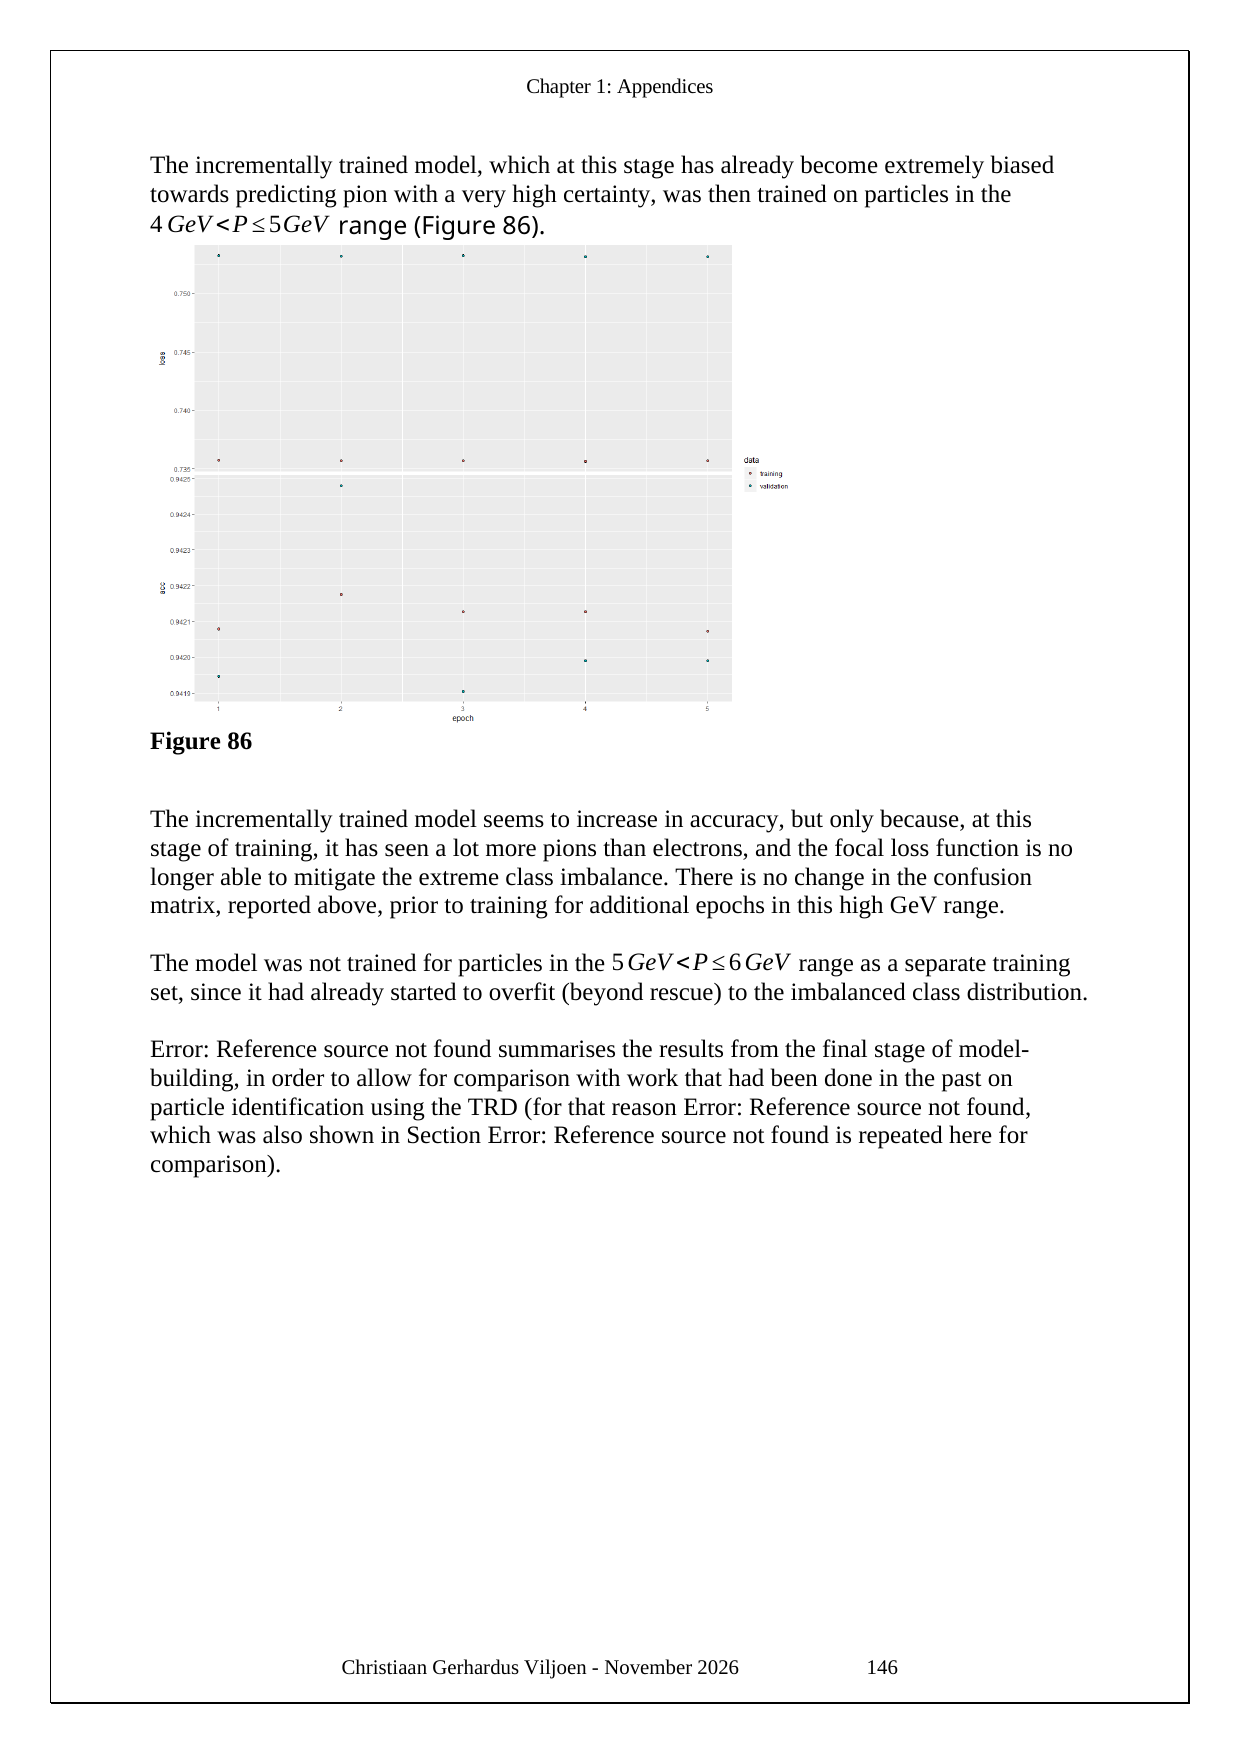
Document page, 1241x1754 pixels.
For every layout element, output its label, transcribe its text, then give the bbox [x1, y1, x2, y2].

picture [150, 241, 796, 726]
text The model was not trained for particles in the range as a separate training set, since it had already started to overfit (beyond rescue) to the imbalanced class distribution. [150, 948, 1089, 1006]
text The incrementally trained model seems to increase in accuracy, but only because, at this stage of training, it has seen a lot more pions than electrons, and the focal loss function is no longer able to mitigate the extreme class imbalance. There is no change in the confusion matrix, reported above, prior to training for additional epochs in this high GeV range. [150, 804, 1089, 919]
